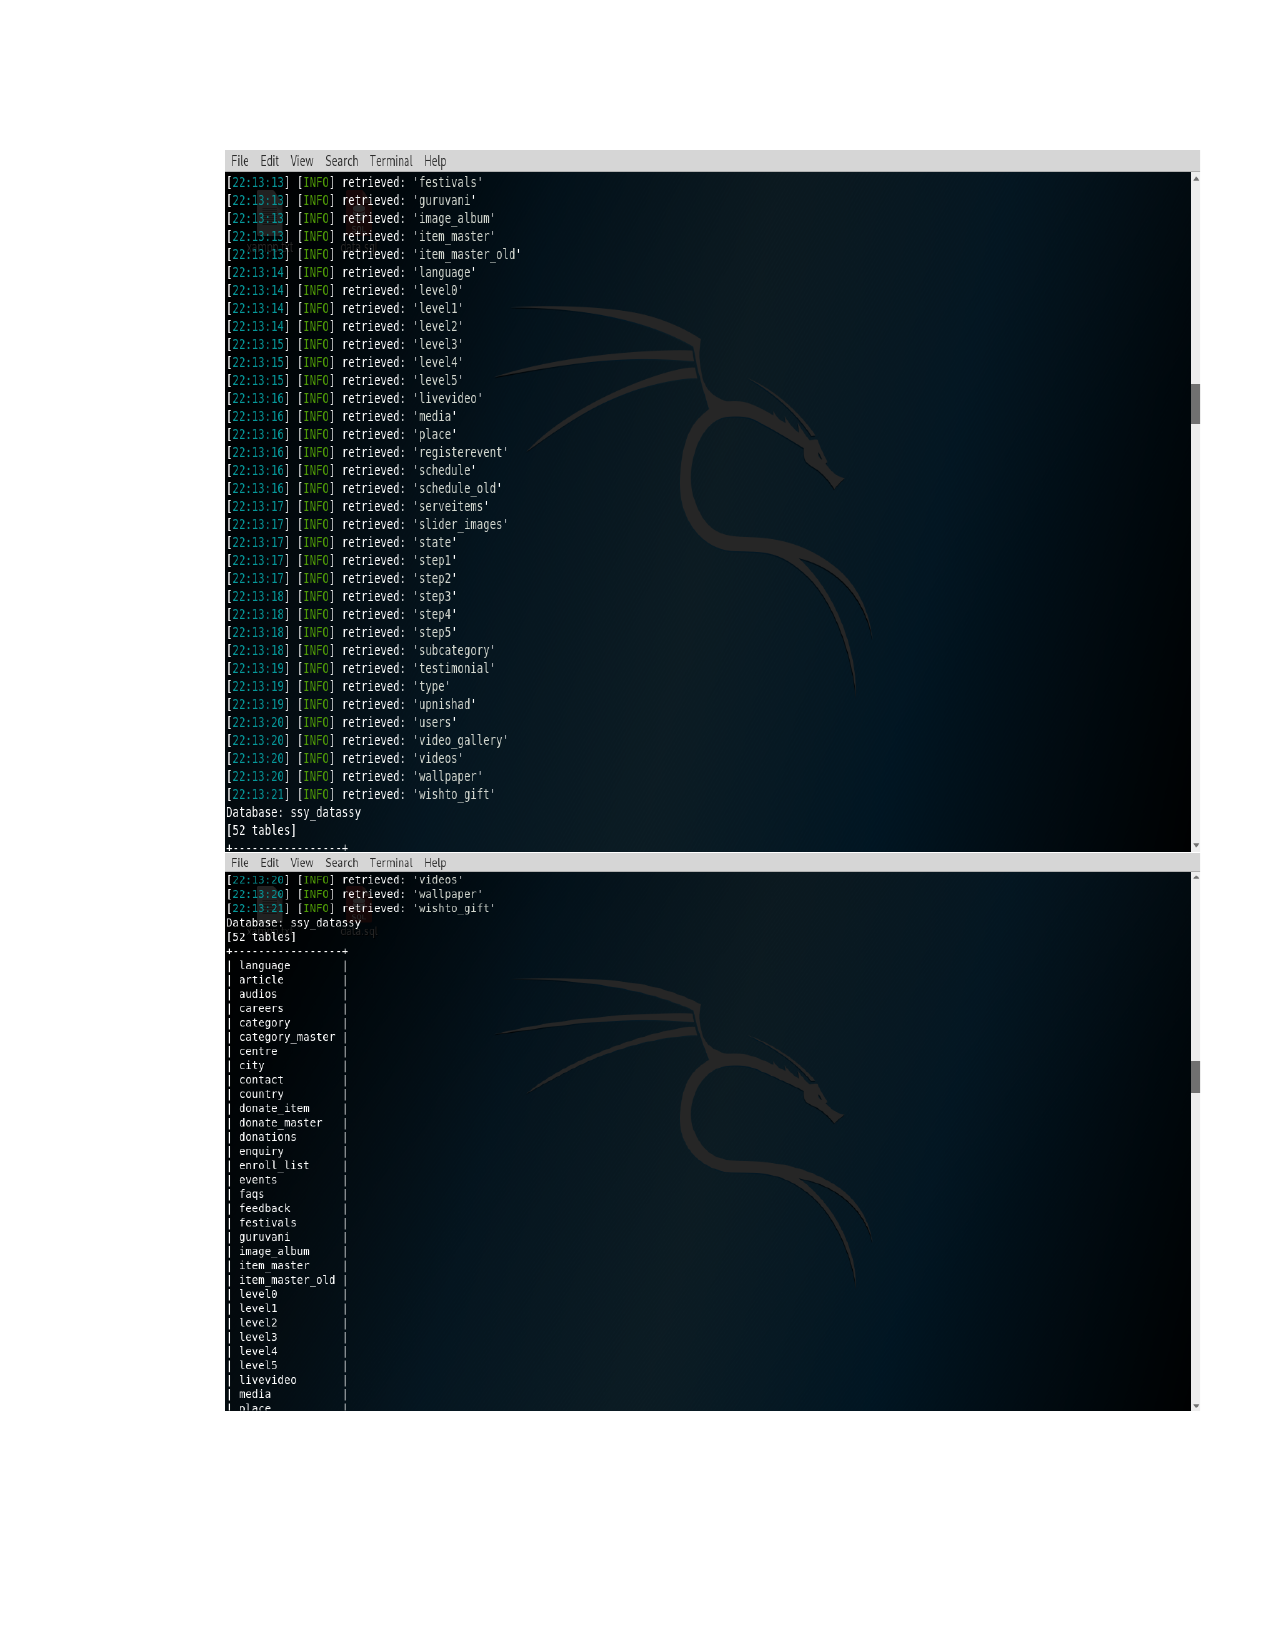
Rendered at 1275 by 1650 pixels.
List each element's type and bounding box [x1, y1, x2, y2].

picture [225, 150, 1200, 852]
picture [225, 853, 1200, 1411]
